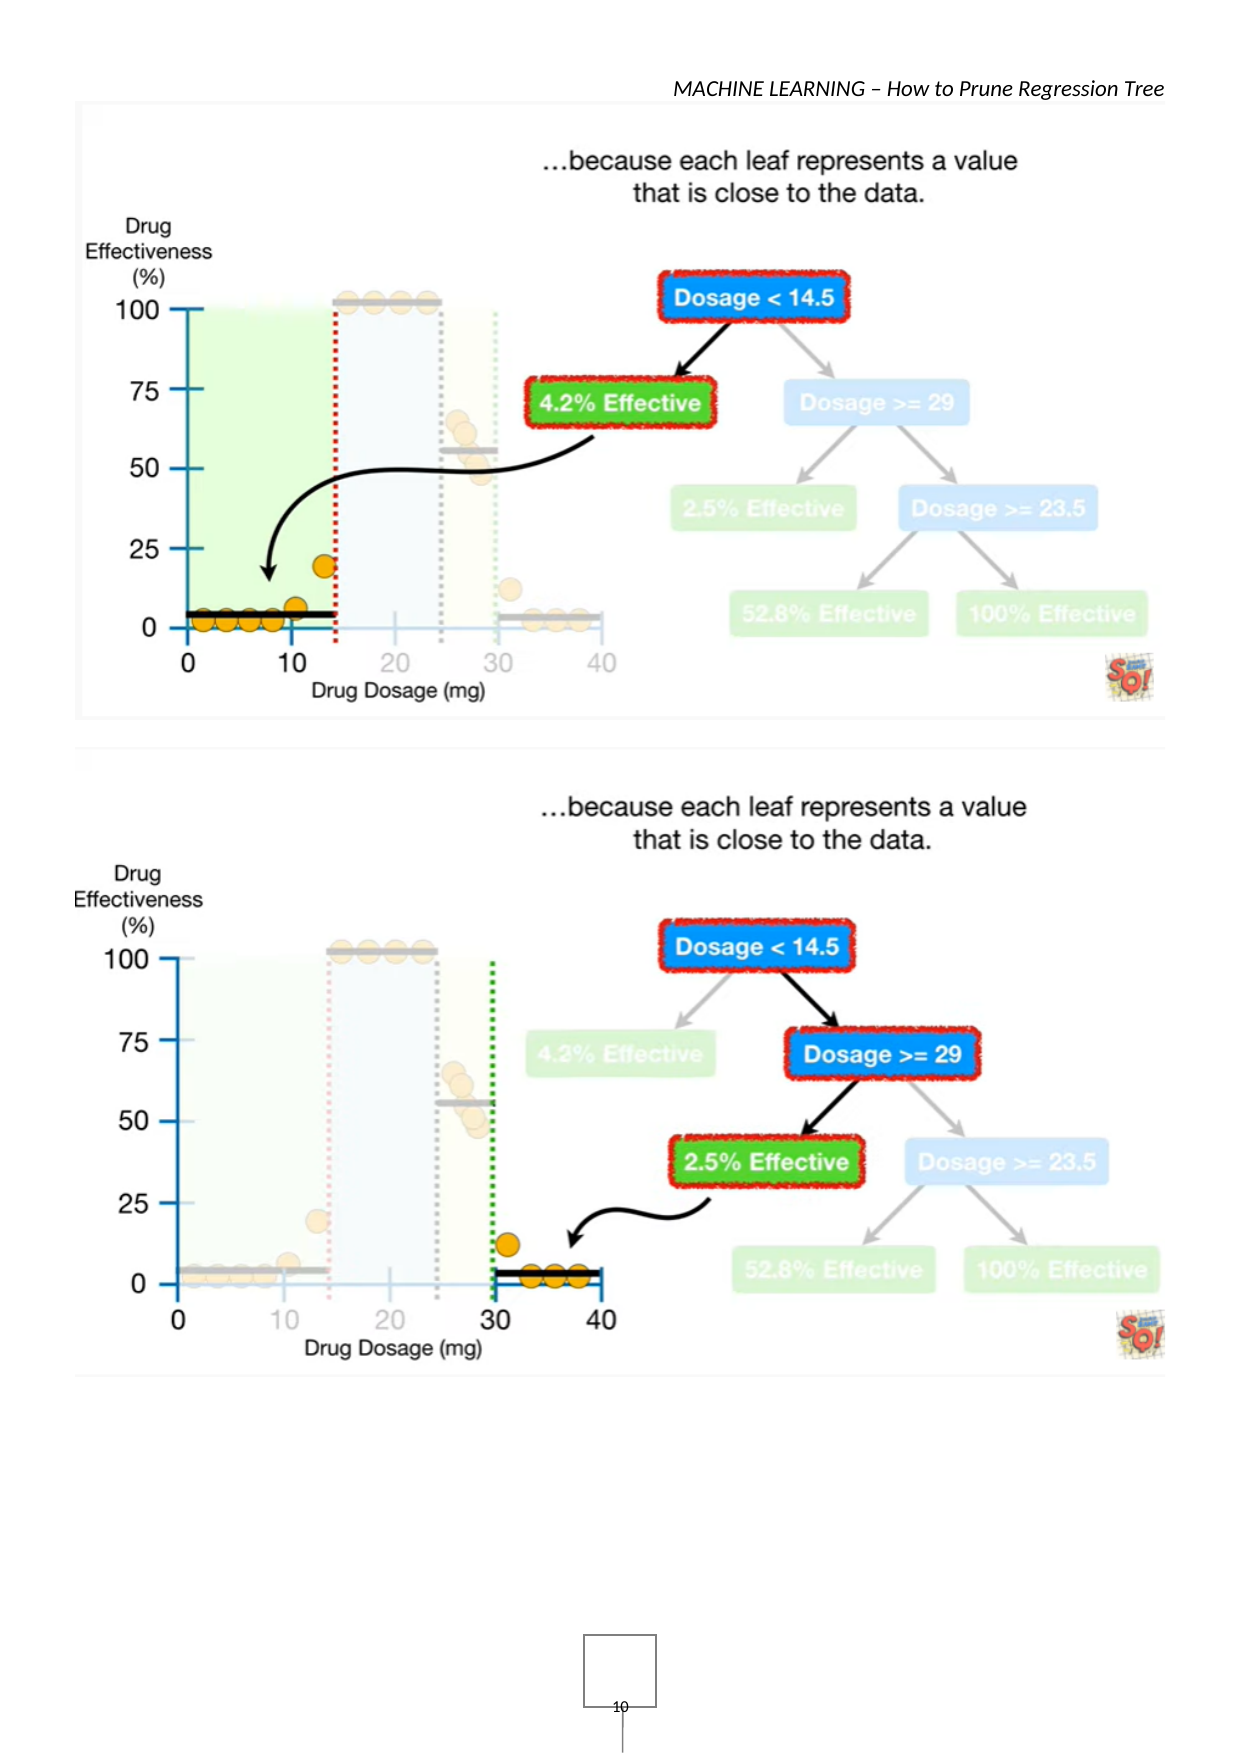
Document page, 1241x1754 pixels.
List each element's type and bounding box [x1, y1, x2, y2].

picture [75, 747, 1166, 1377]
picture [75, 101, 1166, 720]
